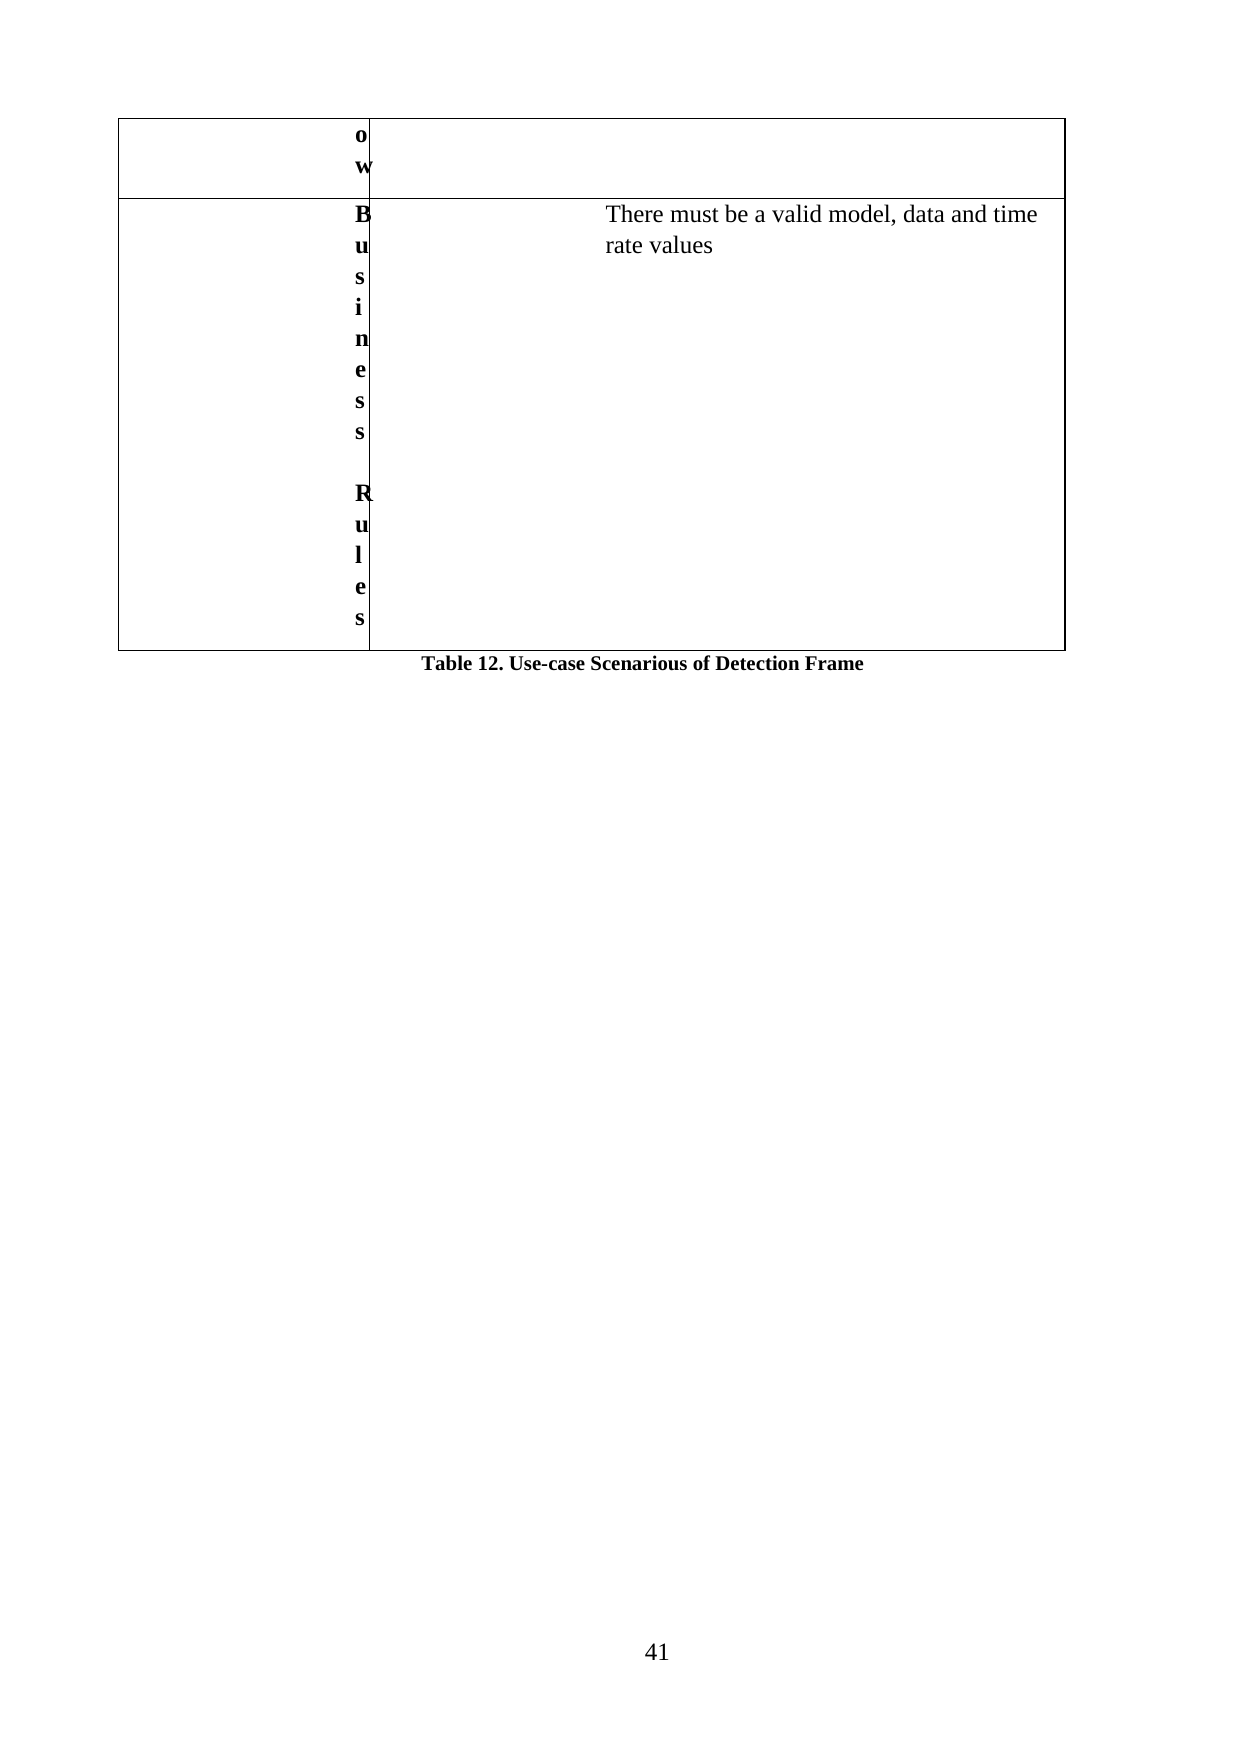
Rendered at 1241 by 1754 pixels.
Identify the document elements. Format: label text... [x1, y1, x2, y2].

table_cell Business Rules [119, 199, 369, 650]
text Table 12. Use-case Scenarious of Detection Frame [118, 651, 1122, 675]
table_cell There must be a valid model, data and time rate values [370, 199, 1064, 650]
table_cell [370, 119, 1064, 198]
table_cell Alternate Flow [119, 119, 369, 198]
